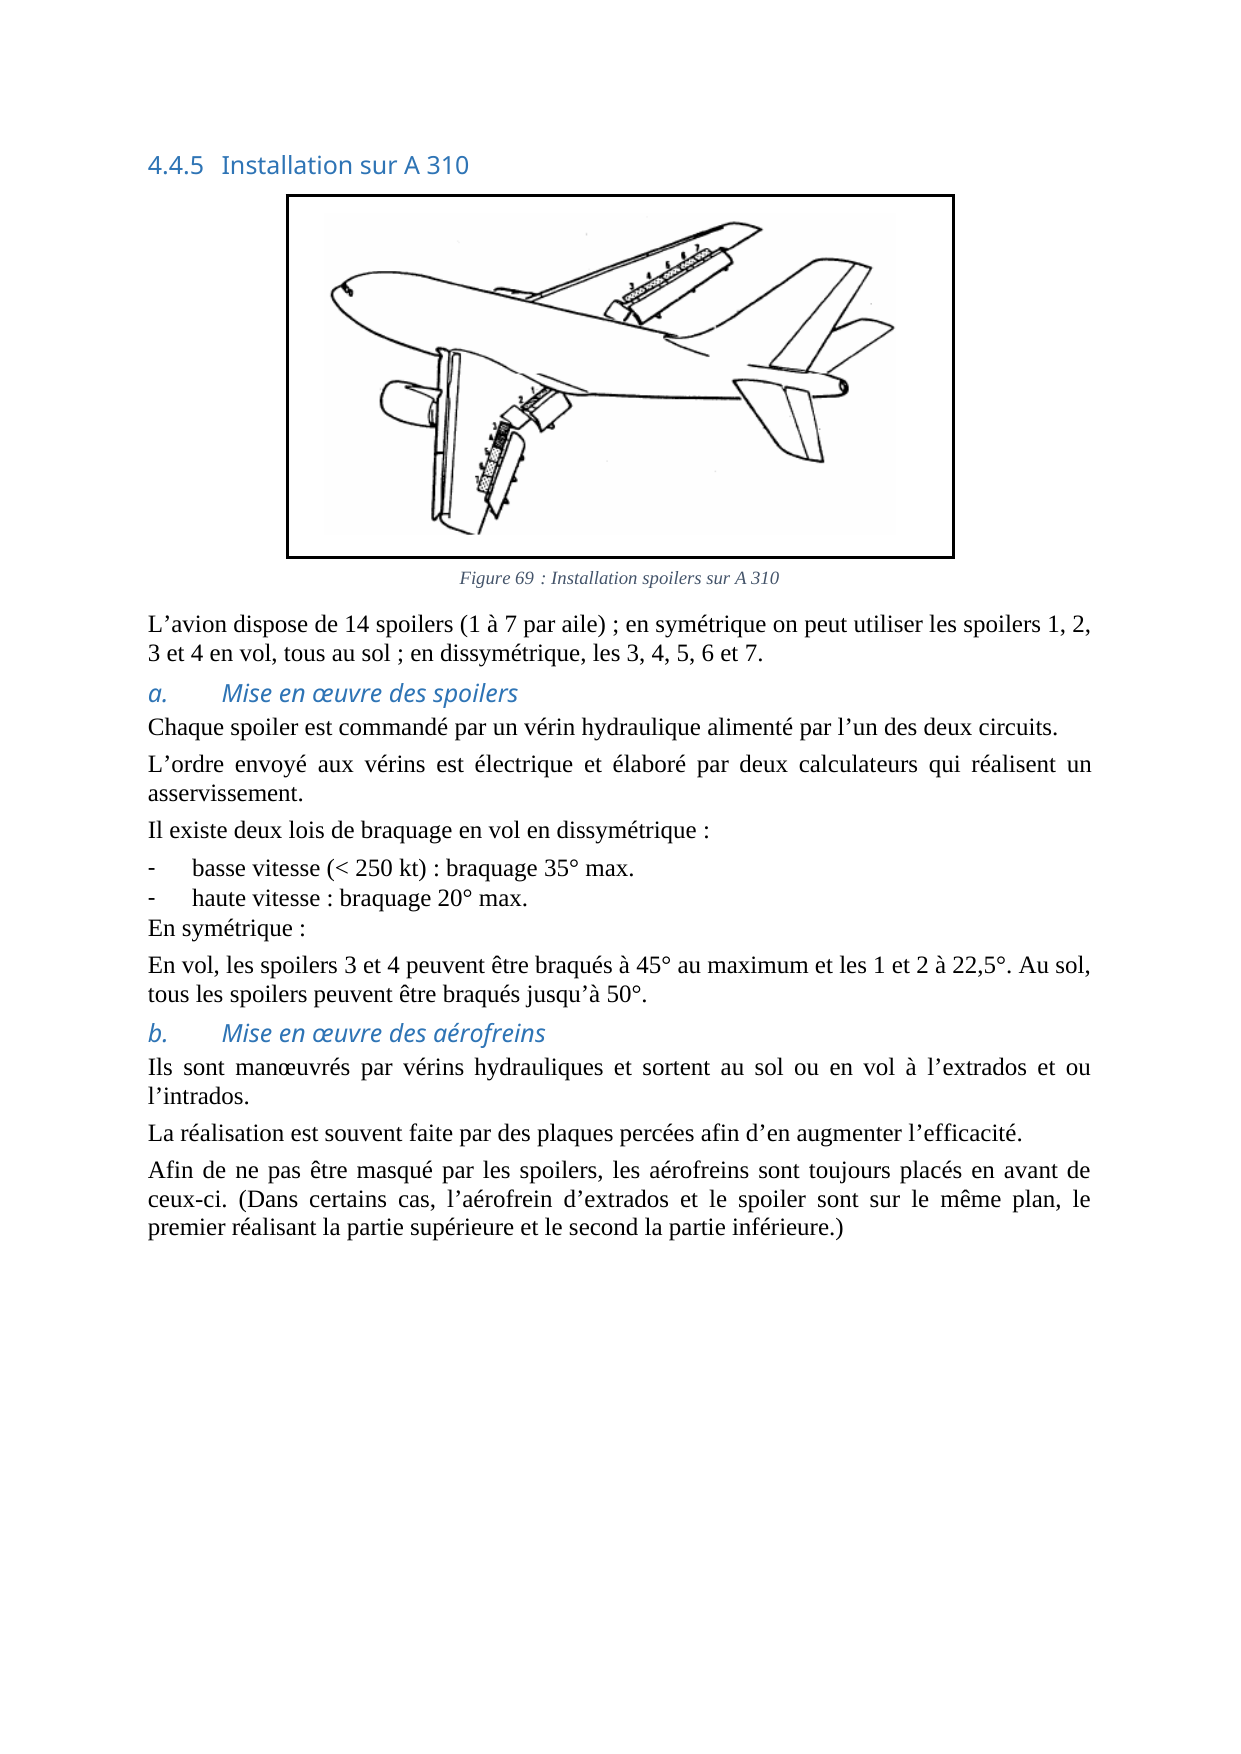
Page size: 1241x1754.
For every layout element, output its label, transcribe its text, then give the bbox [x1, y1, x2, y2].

text La réalisation est souvent faite par des plaques percées afin d’en augmenter l’efficacité. [148, 1118, 1093, 1147]
picture [289, 197, 952, 556]
text basse vitesse (< 250 kt) : braquage 35° max. [148, 852, 1093, 882]
subtitle Mise en œuvre des spoilers [148, 675, 1093, 709]
subtitle Mise en œuvre des aérofreins [148, 1016, 1093, 1050]
text Ils sont manœuvrés par vérins hydrauliques et sortent au sol ou en vol à l’extrados et ou l’intrados. [148, 1052, 1093, 1109]
text En vol, les spoilers 3 et 4 peuvent être braqués à 45° au maximum et les 1 et 2 à 22,5°. Au sol, tous les spoilers peuvent être braqués jusqu’à 50°. [148, 950, 1093, 1007]
text L’avion dispose de 14 spoilers (1 à 7 par aile) ; en symétrique on peut utiliser les spoilers 1, 2, 3 et 4 en vol, tous au sol ; en dissymétrique, les 3, 4, 5, 6 et 7. [148, 609, 1093, 667]
text Afin de ne pas être masqué par les spoilers, les aérofreins sont toujours placés en avant de ceux-ci. (Dans certains cas, l’aérofrein d’extrados et le spoiler sont sur le même plan, le premier réalisant la partie supérieure et le second la partie inférieure.) [148, 1155, 1093, 1241]
text L’ordre envoyé aux vérins est électrique et élaboré par deux calculateurs qui réalisent un asservissement. [148, 749, 1093, 806]
text Chaque spoiler est commandé par un vérin hydraulique alimenté par l’un des deux circuits. [148, 712, 1093, 741]
subtitle Installation sur A 310 [148, 148, 1093, 182]
text En symétrique : [148, 913, 1093, 942]
text Il existe deux lois de braquage en vol en dissymétrique : [148, 815, 1093, 843]
text haute vitesse : braquage 20° max. [148, 882, 1093, 913]
